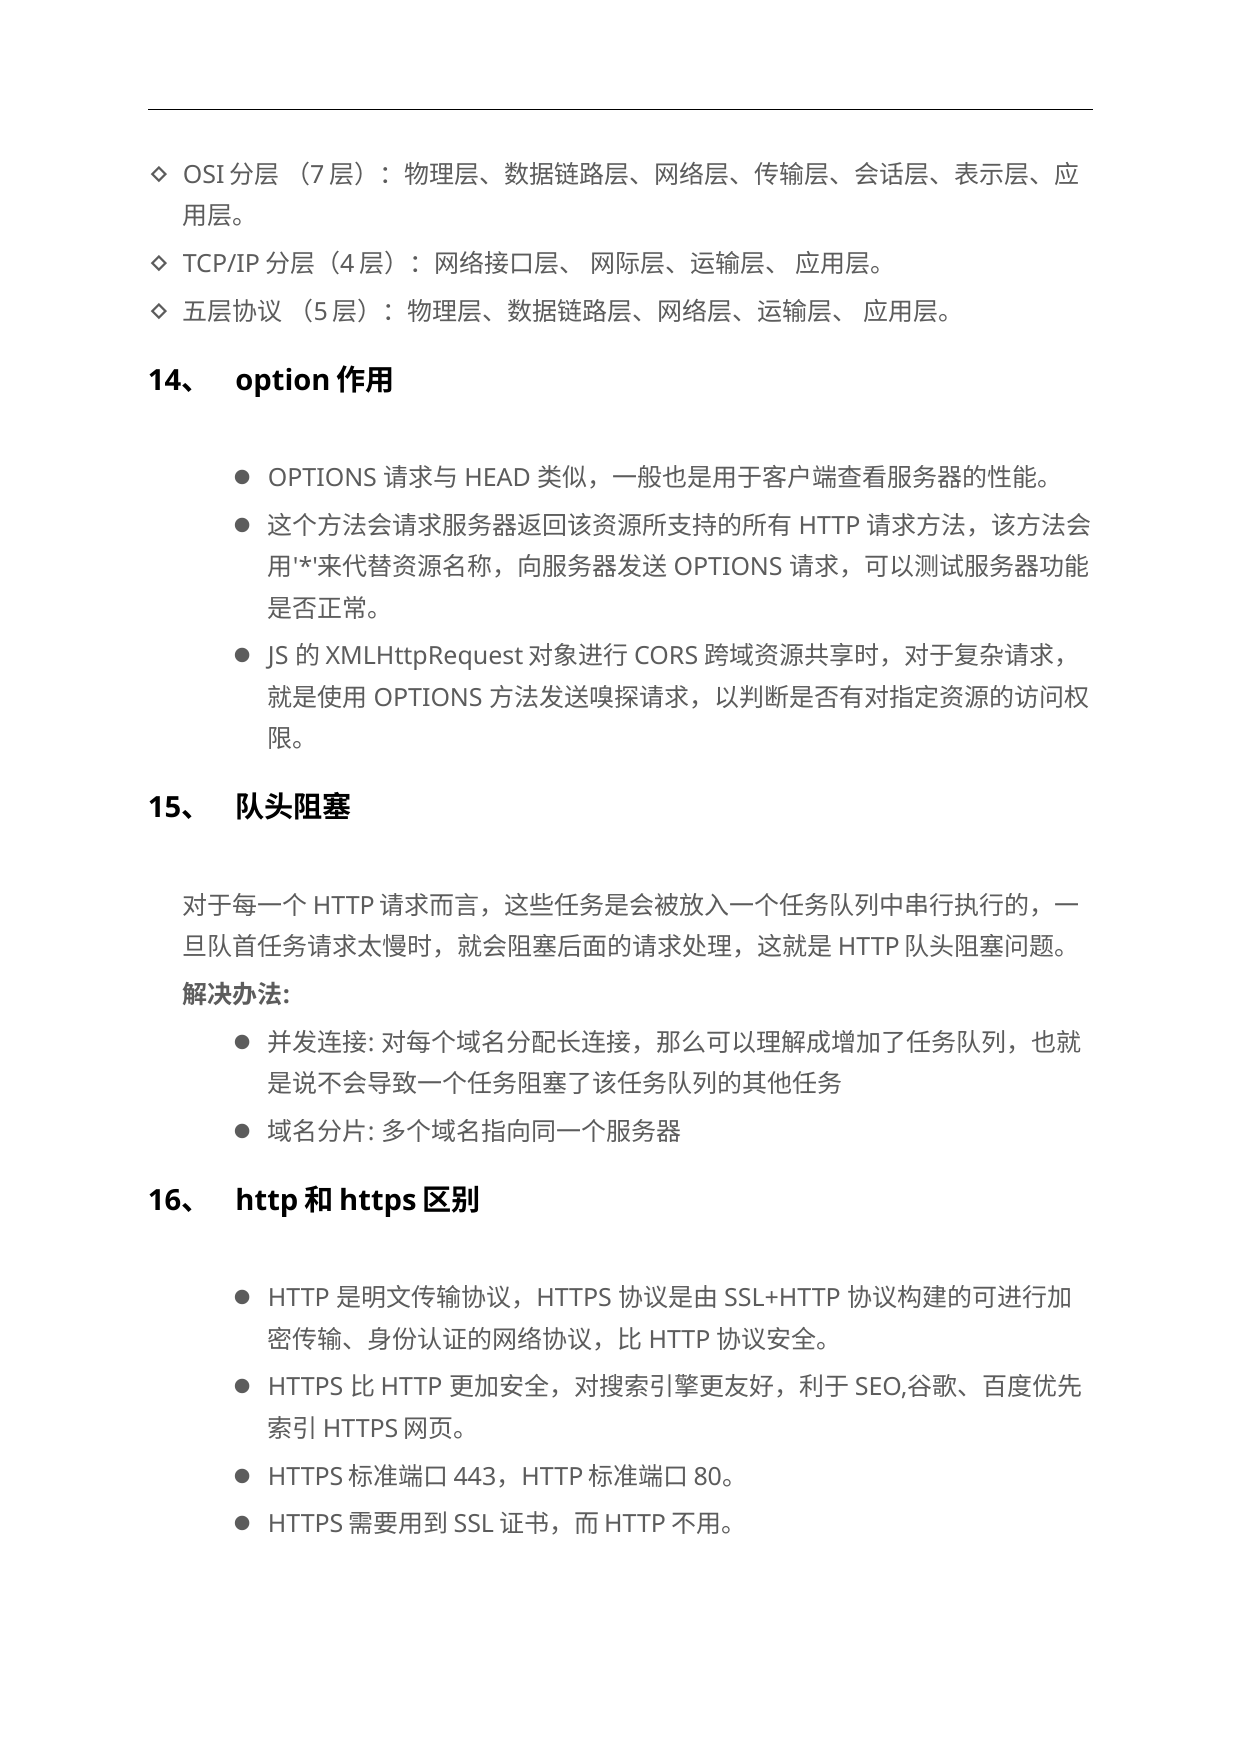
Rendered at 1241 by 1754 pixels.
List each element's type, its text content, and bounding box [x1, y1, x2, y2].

list TCP/IP分层（4层）：网络接口层、 网际层、运输层、 应用层。 [148, 241, 1093, 282]
list 解决办法: [183, 972, 1093, 1013]
list OSI分层 （7层）：物理层、数据链路层、网络层、传输层、会话层、表示层、应用层。 [148, 151, 1093, 234]
subtitle option作用 [148, 336, 1093, 419]
subtitle http和https区别 [148, 1156, 1093, 1239]
list 对于每一个HTTP请求而言，这些任务是会被放入一个任务队列中串行执行的，一旦队首任务请求太慢时，就会阻塞后面的请求处理，这就是HTTP队头阻塞问题。 [183, 882, 1093, 965]
list 域名分片: 多个域名指向同一个服务器 [233, 1108, 1093, 1150]
list JS 的 XMLHttpRequest对象进行 CORS 跨域资源共享时，对于复杂请求，就是使用 OPTIONS 方法发送嗅探请求，以判断是否有对指定资源的访问权限。 [233, 633, 1093, 757]
list OPTIONS 请求与 HEAD 类似，一般也是用于客户端查看服务器的性能。 [233, 455, 1093, 496]
list 五层协议 （5层）：物理层、数据链路层、网络层、运输层、 应用层。 [148, 288, 1093, 330]
list 这个方法会请求服务器返回该资源所支持的所有 HTTP 请求方法，该方法会用'*'来代替资源名称，向服务器发送 OPTIONS 请求，可以测试服务器功能是否正常。 [233, 502, 1093, 627]
list HTTPS标准端口443，HTTP标准端口80。 [233, 1453, 1093, 1495]
subtitle 队头阻塞 [148, 764, 1093, 847]
list HTTPS 比 HTTP 更加安全，对搜索引擎更友好，利于 SEO,谷歌、百度优先索引HTTPS网页。 [233, 1364, 1093, 1447]
list HTTP 是明文传输协议，HTTPS 协议是由 SSL+HTTP 协议构建的可进行加密传输、身份认证的网络协议，比 HTTP 协议安全。 [233, 1275, 1093, 1358]
list 并发连接: 对每个域名分配长连接，那么可以理解成增加了任务队列，也就是说不会导致一个任务阻塞了该任务队列的其他任务 [233, 1019, 1093, 1102]
list HTTPS需要用到SSL证书，而HTTP不用。 [233, 1501, 1093, 1542]
